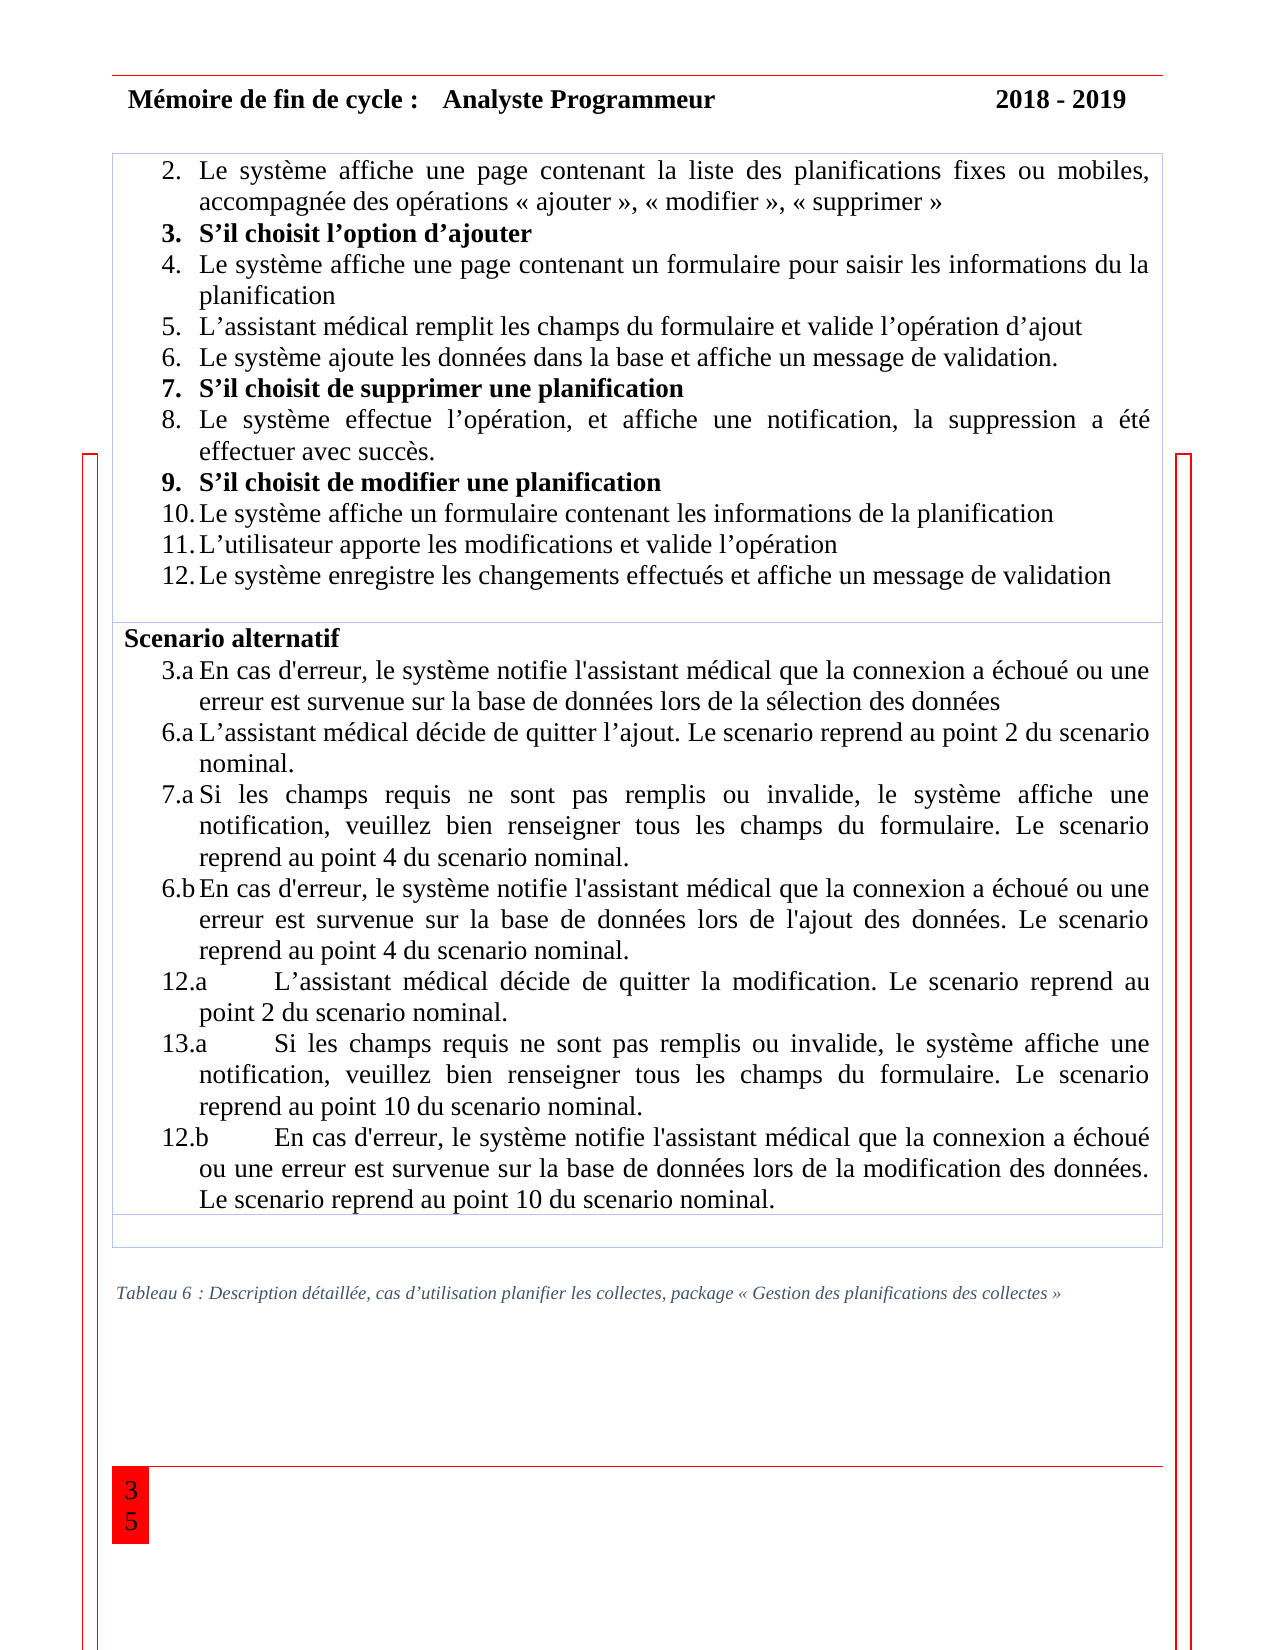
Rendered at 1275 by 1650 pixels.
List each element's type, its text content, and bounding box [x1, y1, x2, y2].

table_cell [113, 154, 1162, 622]
table_cell Scenario alternatif En cas d'erreur, le système notifie l'assistant médical que la connexion a échoué ou une erreur est survenue sur la base de données lors de la sélection des données L’assistant médical décide de quitter l’ajout. Le scenario reprend au point 2 du scenario nominal. Si les champs requis ne sont pas remplis ou invalide, le système affiche une notification, veuillez bien renseigner tous les champs du formulaire. Le scenario reprend au point 4 du scenario nominal. En cas d'erreur, le système notifie l'assistant médical que la connexion a échoué ou une erreur est survenue sur la base de données lors de l'ajout des données. Le scenario reprend au point 4 du scenario nominal. L’assistant médical décide de quitter la modification. Le scenario reprend au point 2 du scenario nominal. Si les champs requis ne sont pas remplis ou invalide, le système affiche une notification, veuillez bien renseigner tous les champs du formulaire. Le scenario reprend au point 10 du scenario nominal. En cas d'erreur, le système notifie l'assistant médical que la connexion a échoué ou une erreur est survenue sur la base de données lors de la modification des données. Le scenario reprend au point 10 du scenario nominal. [113, 623, 1162, 1214]
table_cell [113, 1215, 1162, 1247]
